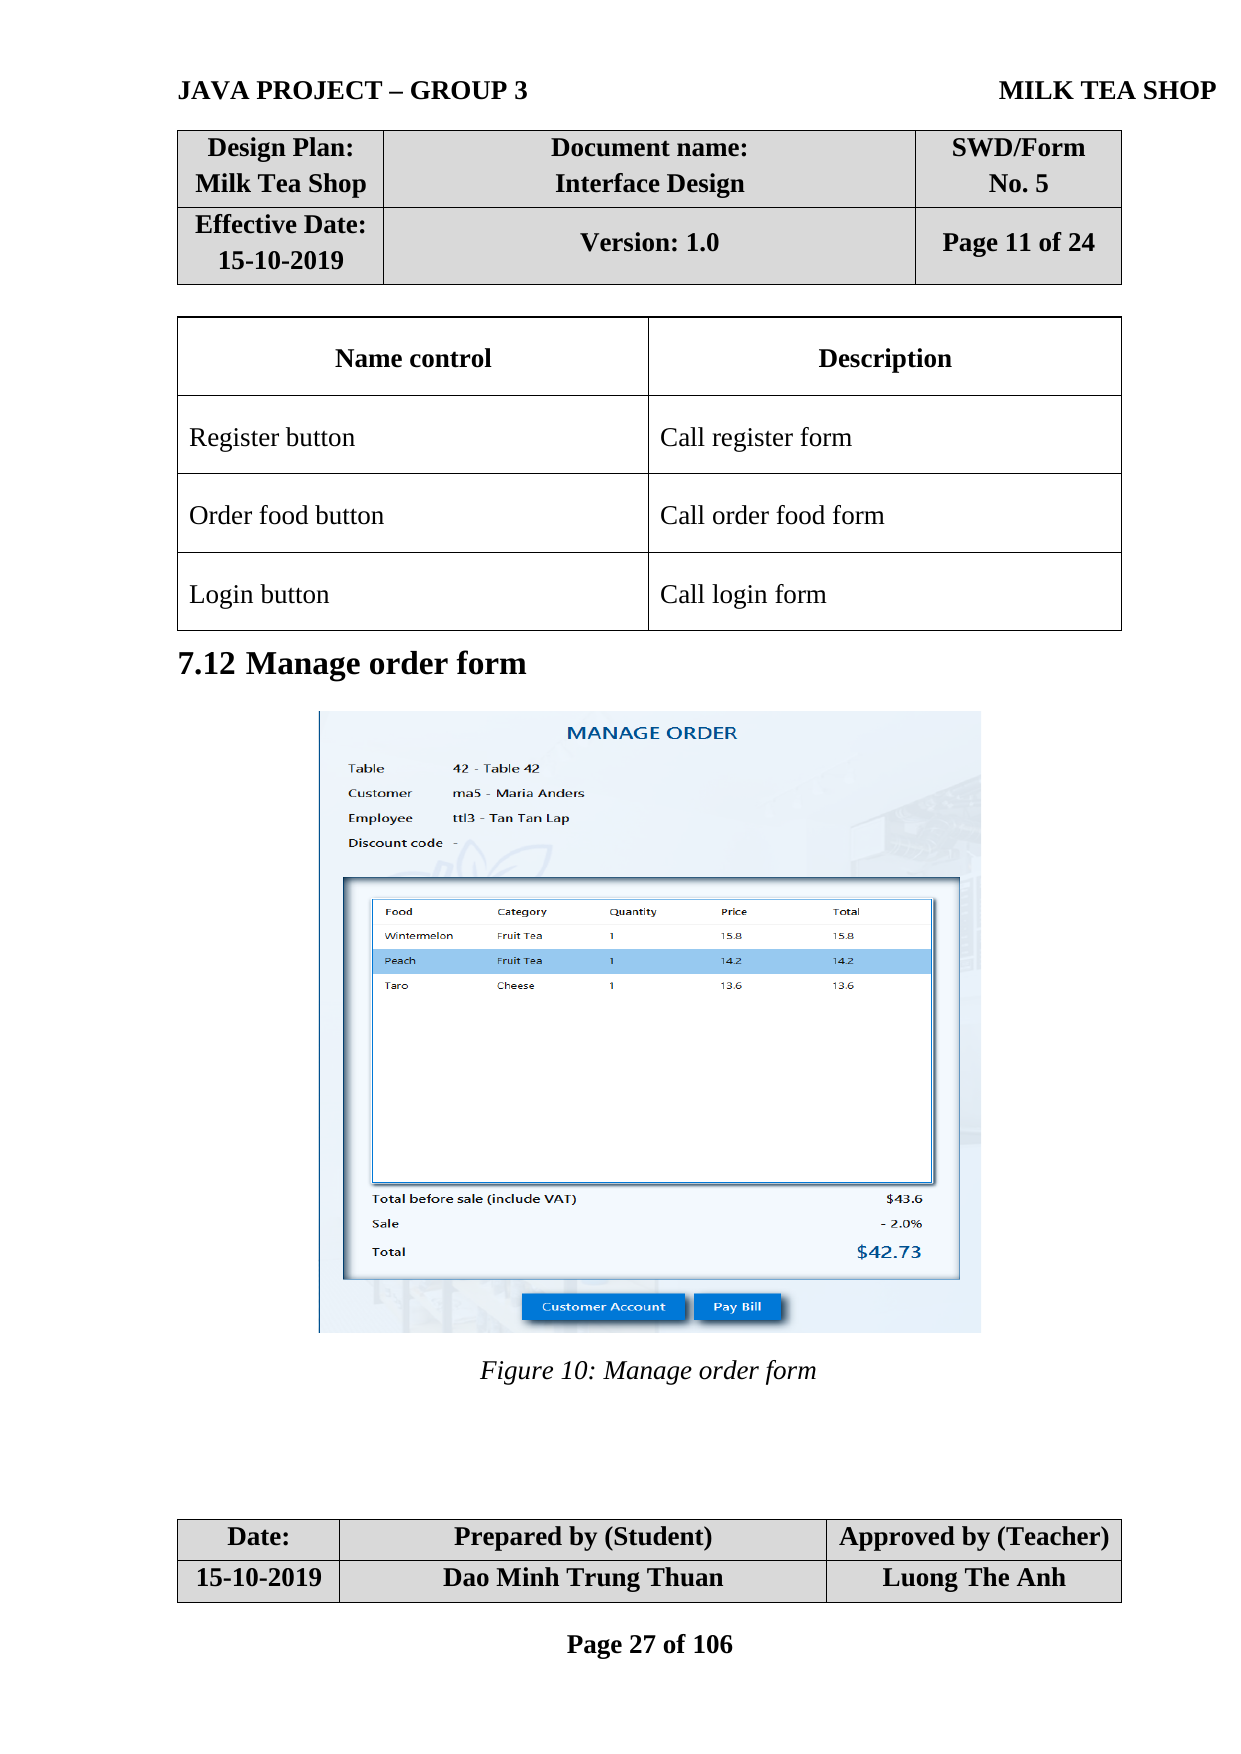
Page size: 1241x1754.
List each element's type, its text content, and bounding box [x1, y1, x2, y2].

table_cell Register button [178, 396, 648, 473]
table_cell Login button [178, 553, 648, 630]
table_cell Call order food form [649, 474, 1121, 552]
table_header Name control [178, 318, 648, 395]
table_header Description [649, 318, 1121, 395]
picture [318, 694, 982, 1333]
table_cell Order food button [178, 474, 648, 552]
subtitle Manage order form [177, 644, 1122, 682]
table_cell Call register form [649, 396, 1121, 473]
table_cell Call login form [649, 553, 1121, 630]
text Figure 10: Manage order form [177, 1354, 1122, 1385]
